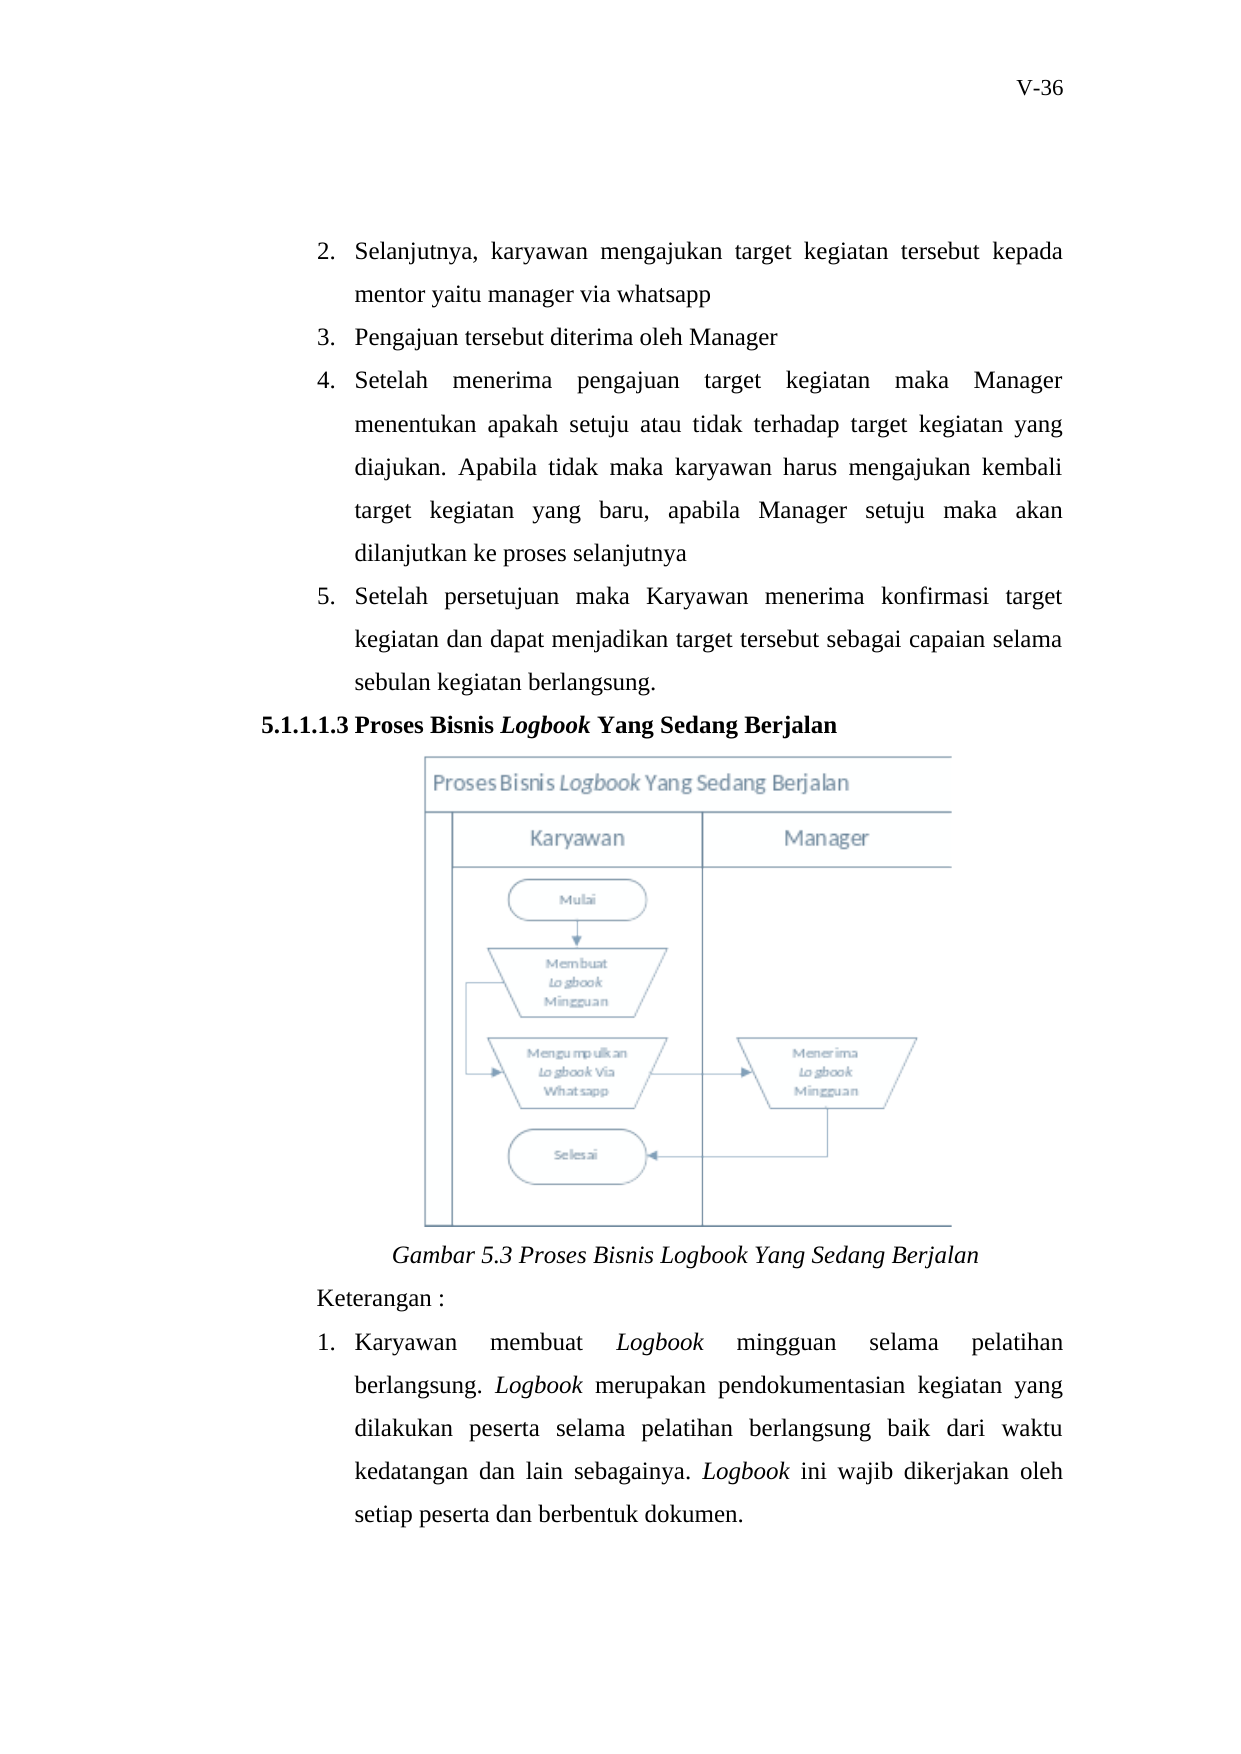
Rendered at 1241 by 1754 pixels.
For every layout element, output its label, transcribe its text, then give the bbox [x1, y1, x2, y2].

list Setelah menerima pengajuan target kegiatan maka Manager menentukan apakah setuju atau tidak terhadap target kegiatan yang diajukan. Apabila tidak maka karyawan harus mengajukan kembali target kegiatan yang baru, apabila Manager setuju maka akan dilanjutkan ke proses selanjutnya [317, 366, 1063, 567]
list Selanjutnya, karyawan mengajukan target kegiatan tersebut kepada mentor yaitu manager via whatsapp [317, 236, 1063, 308]
list Karyawan membuat Logbook mingguan selama pelatihan berlangsung. Logbook merupakan pendokumentasian kegiatan yang dilakukan peserta selama pelatihan berlangsung baik dari waktu kedatangan dan lain sebagainya. Logbook ini wajib dikerjakan oleh setiap peserta dan berbentuk dokumen. [317, 1327, 1063, 1528]
list Proses Bisnis Logbook Yang Sedang Berjalan [261, 711, 1063, 739]
text Gambar 5.3 Proses Bisnis Logbook Yang Sedang Berjalan [310, 1240, 1063, 1269]
list Setelah persetujuan maka Karyawan menerima konfirmasi target kegiatan dan dapat menjadikan target tersebut sebagai capaian selama sebulan kegiatan berlangsung. [317, 581, 1063, 696]
text Keterangan : [310, 1283, 1063, 1312]
list Pengajuan tersebut diterima oleh Manager [317, 322, 1063, 351]
